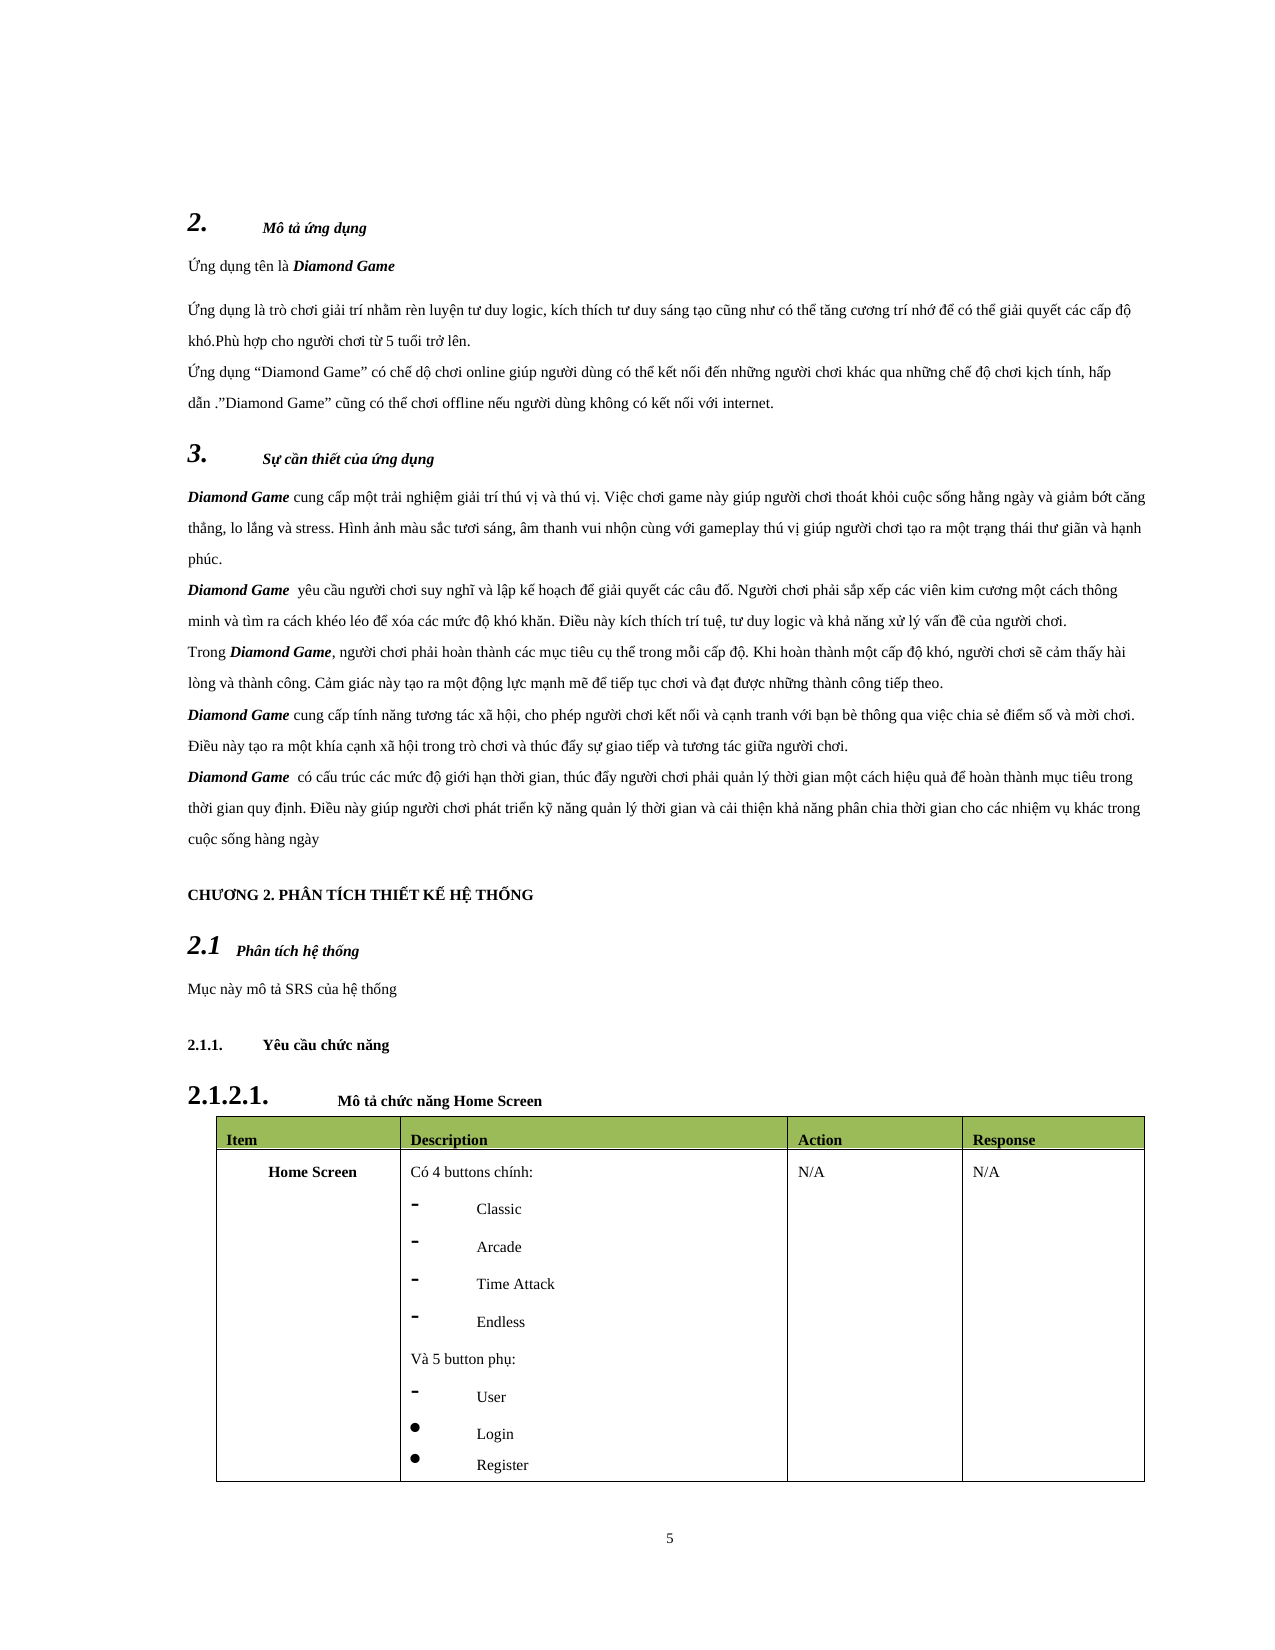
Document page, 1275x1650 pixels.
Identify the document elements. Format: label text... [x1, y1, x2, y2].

text Diamond Game cung cấp tính năng tương tác xã hội, cho phép người chơi kết nối và cạnh tranh với bạn bè thông qua việc chia sẻ điểm số và mời chơi. Điều này tạo ra một khía cạnh xã hội trong trò chơi và thúc đẩy sự giao tiếp và tương tác giữa người chơi. [187, 692, 1152, 754]
table_cell N/A [963, 1150, 1144, 1481]
subtitle Sự cần thiết của ứng dụng [187, 437, 1152, 468]
subtitle Phân tích hệ thống [187, 929, 1152, 960]
table_cell Home Screen [217, 1150, 400, 1481]
text Ứng dụng “Diamond Game” có chế dộ chơi online giúp người dùng có thể kết nối đến những người chơi khác qua những chế độ chơi kịch tính, hấp dẫn .”Diamond Game” cũng có thể chơi offline nếu người dùng không có kết nối với internet. [187, 349, 1152, 412]
text Diamond Game yêu cầu người chơi suy nghĩ và lập kế hoạch để giải quyết các câu đố. Người chơi phải sắp xếp các viên kim cương một cách thông minh và tìm ra cách khéo léo để xóa các mức độ khó khăn. Điều này kích thích trí tuệ, tư duy logic và khả năng xử lý vấn đề của người chơi. [187, 568, 1152, 630]
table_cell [401, 1150, 787, 1481]
text Mục này mô tả SRS của hệ thống [187, 966, 1152, 998]
subtitle CHƯƠNG 2. PHÂN TÍCH THIẾT KẾ HỆ THỐNG [187, 873, 1152, 904]
text Diamond Game có cấu trúc các mức độ giới hạn thời gian, thúc đẩy người chơi phải quản lý thời gian một cách hiệu quả để hoàn thành mục tiêu trong thời gian quy định. Điều này giúp người chơi phát triển kỹ năng quản lý thời gian và cải thiện khả năng phân chia thời gian cho các nhiệm vụ khác trong cuộc sống hàng ngày [187, 754, 1152, 848]
text Diamond Game cung cấp một trải nghiệm giải trí thú vị và thú vị. Việc chơi game này giúp người chơi thoát khỏi cuộc sống hằng ngày và giảm bớt căng thẳng, lo lắng và stress. Hình ảnh màu sắc tươi sáng, âm thanh vui nhộn cùng với gameplay thú vị giúp người chơi tạo ra một trạng thái thư giãn và hạnh phúc. [187, 474, 1152, 568]
subtitle Mô tả chức năng Home Screen [187, 1079, 1152, 1110]
table_header Action [788, 1117, 962, 1148]
subtitle Yêu cầu chức năng [187, 1023, 1152, 1054]
text Trong Diamond Game, người chơi phải hoàn thành các mục tiêu cụ thể trong mỗi cấp độ. Khi hoàn thành một cấp độ khó, người chơi sẽ cảm thấy hài lòng và thành công. Cảm giác này tạo ra một động lực mạnh mẽ để tiếp tục chơi và đạt được những thành công tiếp theo. [187, 630, 1152, 692]
subtitle Mô tả ứng dụng [187, 206, 1152, 237]
table_header Item [217, 1117, 400, 1148]
table_header Response [963, 1117, 1144, 1148]
text Ứng dụng là trò chơi giải trí nhằm rèn luyện tư duy logic, kích thích tư duy sáng tạo cũng như có thể tăng cương trí nhớ để có thể giải quyết các cấp độ khó.Phù hợp cho người chơi từ 5 tuổi trở lên. [187, 287, 1152, 349]
table_header Description [401, 1117, 787, 1148]
list Ứng dụng tên là Diamond Game [188, 243, 1152, 275]
table_cell N/A [788, 1150, 962, 1481]
